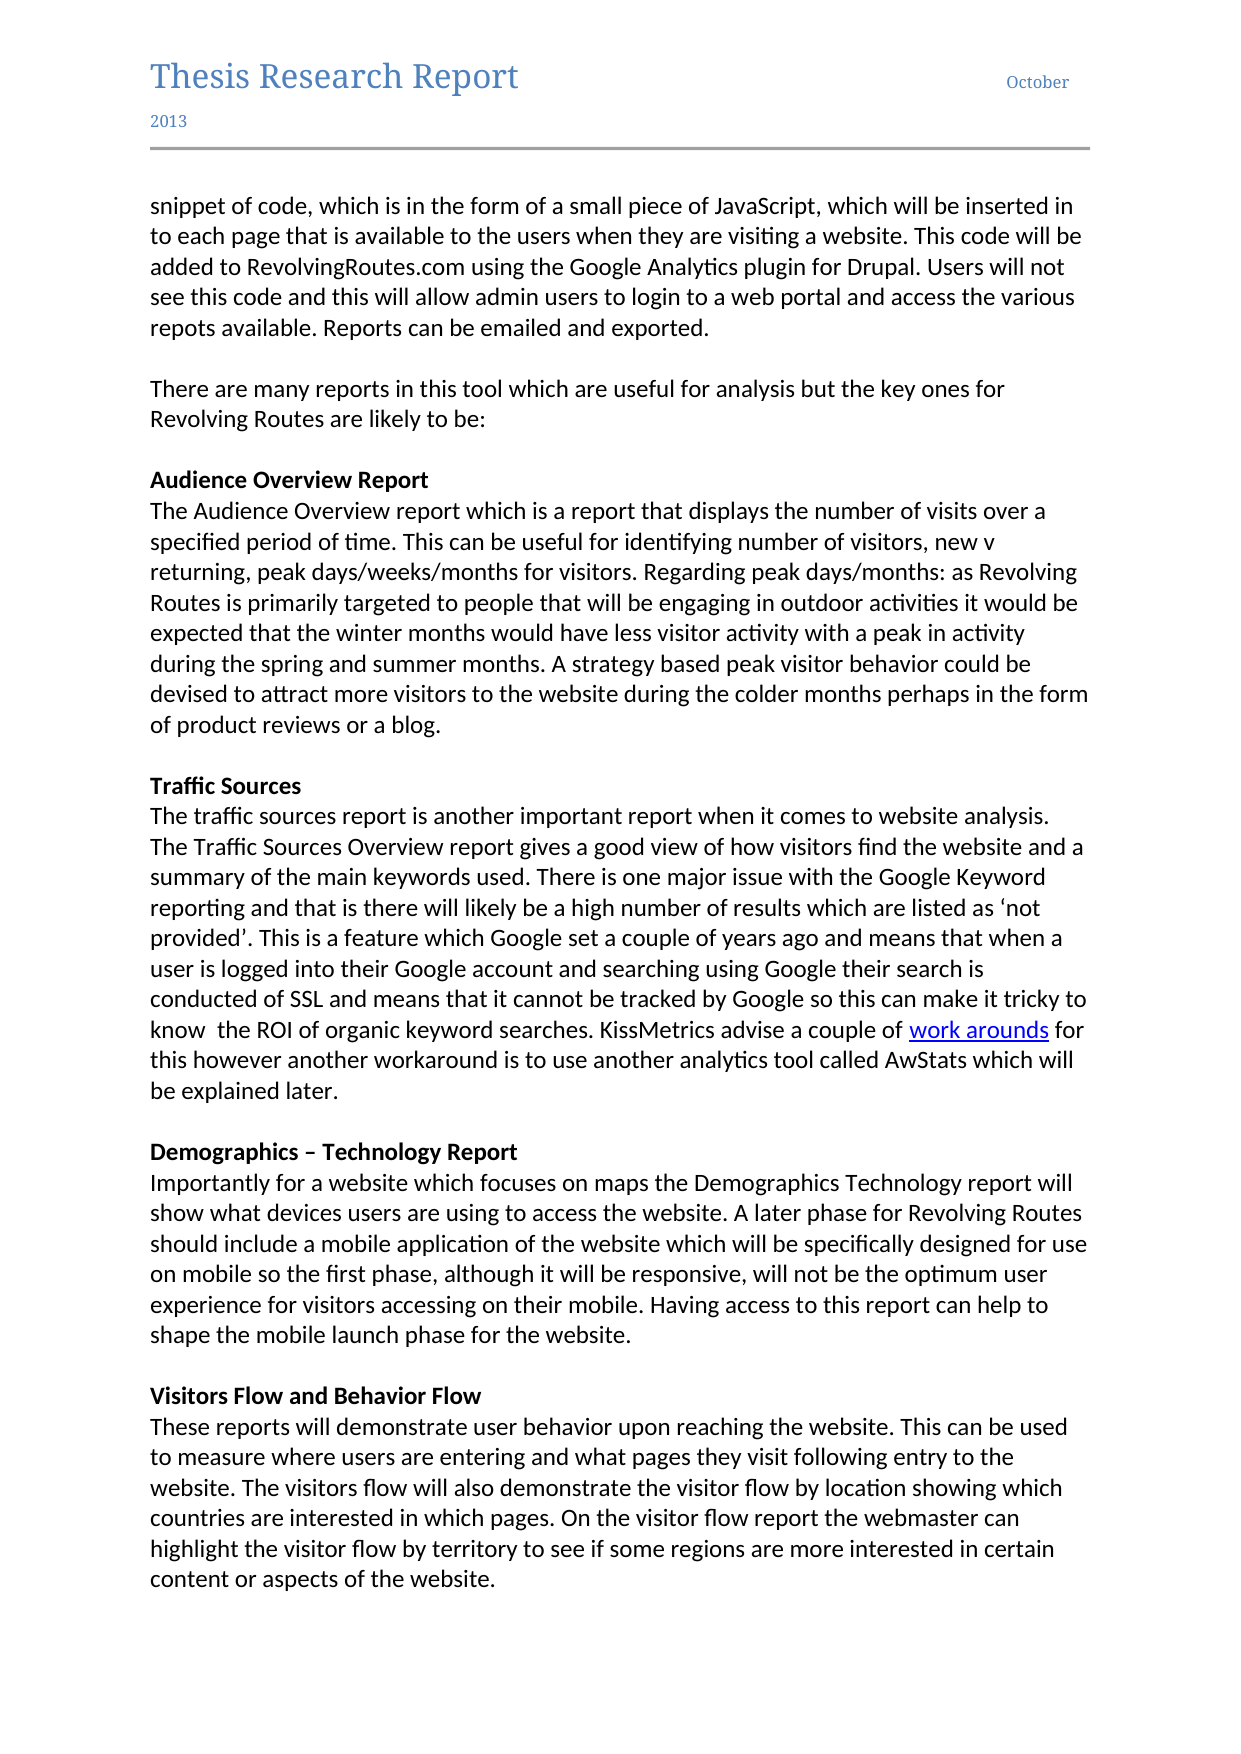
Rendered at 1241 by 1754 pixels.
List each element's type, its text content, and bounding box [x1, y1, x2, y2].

text The traffic sources report is another important report when it comes to website analysis. The Traffic Sources Overview report gives a good view of how visitors find the website and a summary of the main keywords used. There is one major issue with the Google Keyword reporting and that is there will likely be a high number of results which are listed as ‘not provided’. This is a feature which Google set a couple of years ago and means that when a user is logged into their Google account and searching using Google their search is conducted of SSL and means that it cannot be tracked by Google so this can make it tricky to know the ROI of organic keyword searches. KissMetrics advise a couple of work arounds for this however another workaround is to use another analytics tool called AwStats which will be explained later. [150, 800, 1090, 1106]
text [150, 190, 1090, 343]
text Demographics – Technology Report [150, 1136, 1090, 1167]
text There are many reports in this tool which are useful for analysis but the key ones for Revolving Routes are likely to be: [150, 373, 1090, 434]
text Audience Overview Report [150, 465, 1090, 495]
text The Audience Overview report which is a report that displays the number of visits over a specified period of time. This can be useful for identifying number of visitors, new v returning, peak days/weeks/months for visitors. Regarding peak days/months: as Revolving Routes is primarily targeted to people that will be engaging in outdoor activities it would be expected that the winter months would have less visitor activity with a peak in activity during the spring and summer months. A strategy based peak visitor behavior could be devised to attract more visitors to the website during the colder months perhaps in the form of product reviews or a blog. [150, 495, 1090, 739]
text Visitors Flow and Behavior Flow [150, 1380, 1090, 1411]
text Importantly for a website which focuses on maps the Demographics Technology report will show what devices users are using to access the website. A later phase for Revolving Routes should include a mobile application of the website which will be specifically designed for use on mobile so the first phase, although it will be responsive, will not be the optimum user experience for visitors accessing on their mobile. Having access to this report can help to shape the mobile launch phase for the website. [150, 1167, 1090, 1350]
text These reports will demonstrate user behavior upon reaching the website. This can be used to measure where users are entering and what pages they visit following entry to the website. The visitors flow will also demonstrate the visitor flow by location showing which countries are interested in which pages. On the visitor flow report the webmaster can highlight the visitor flow by territory to see if some regions are more interested in certain content or aspects of the website. [150, 1411, 1090, 1594]
text Traffic Sources [150, 770, 1090, 800]
